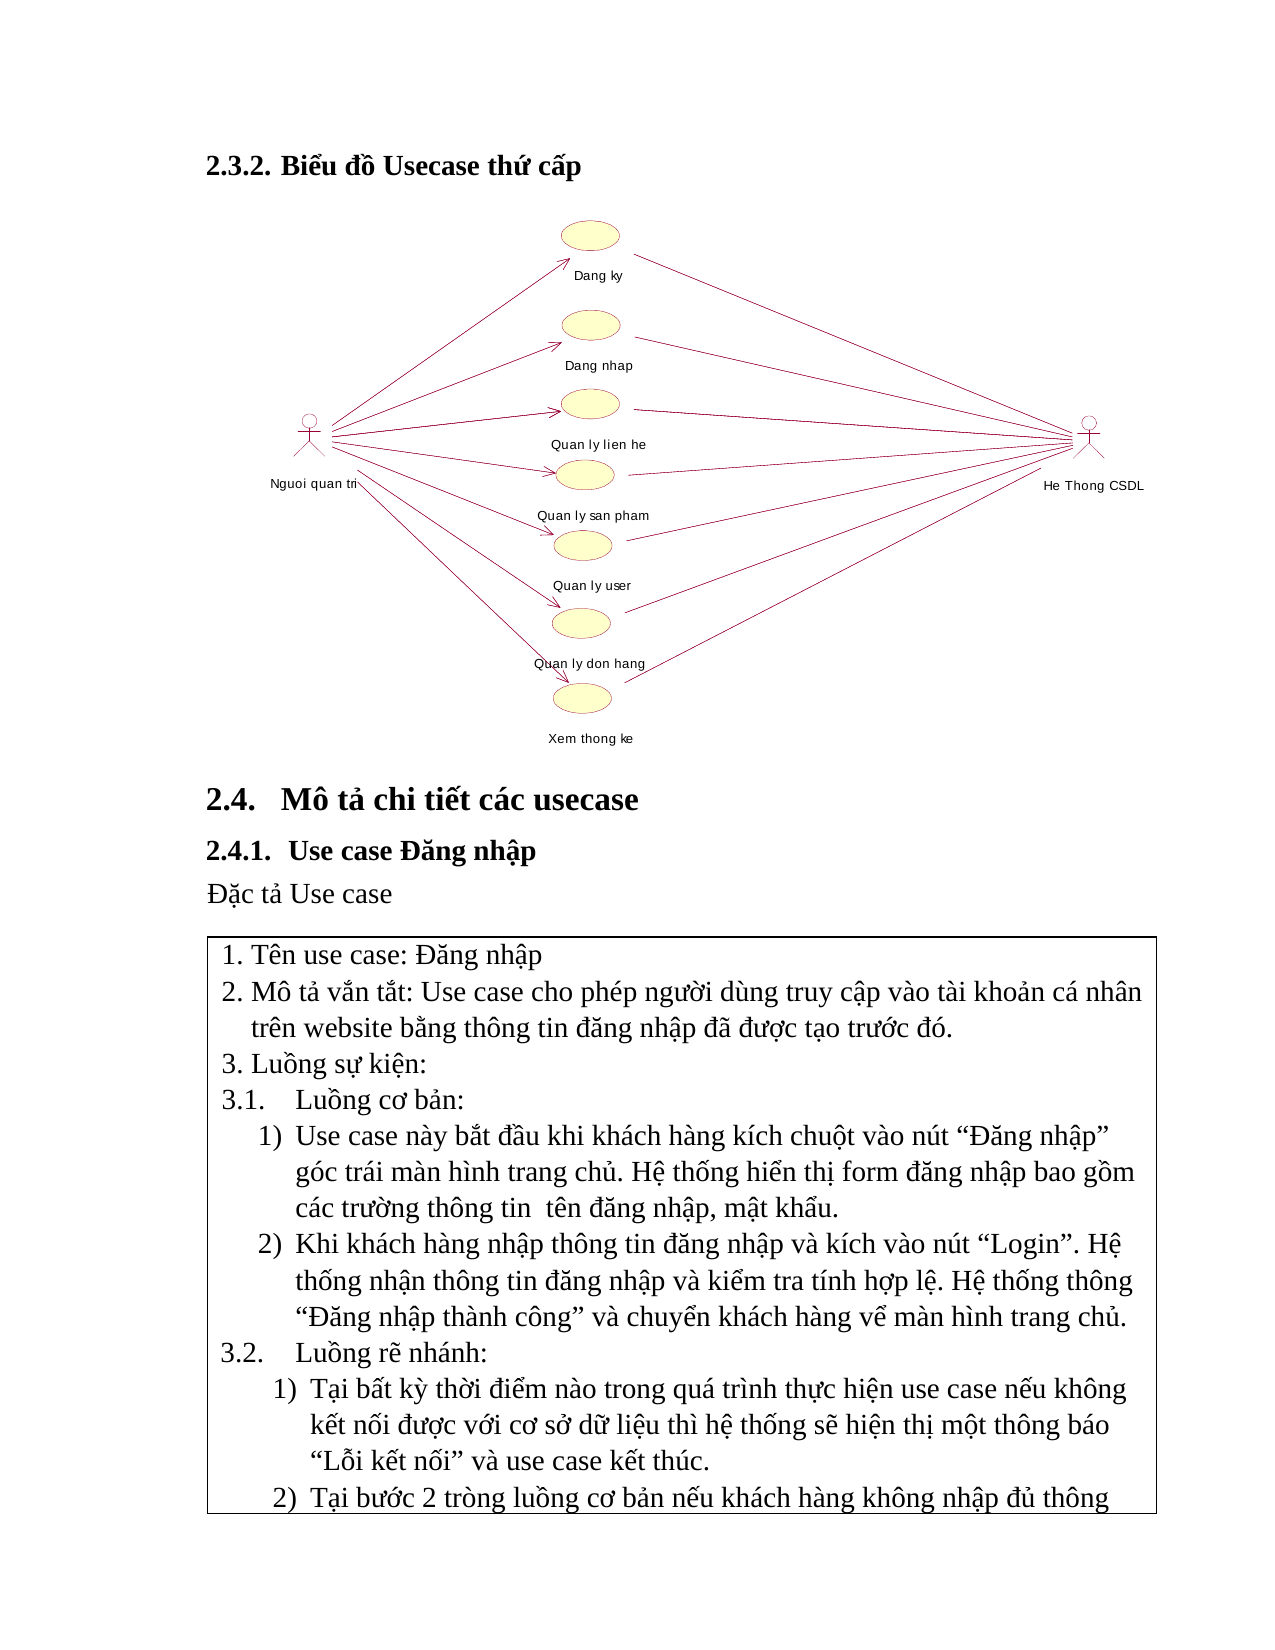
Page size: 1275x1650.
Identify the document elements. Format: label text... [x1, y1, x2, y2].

text Đặc tả Use case [207, 876, 1157, 910]
subtitle Use case Đăng nhập [206, 833, 1157, 866]
subtitle Mô tả chi tiết các usecase [206, 779, 1157, 817]
subtitle Biểu đồ Usecase thứ cấp [206, 148, 1157, 181]
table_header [208, 938, 1156, 1513]
